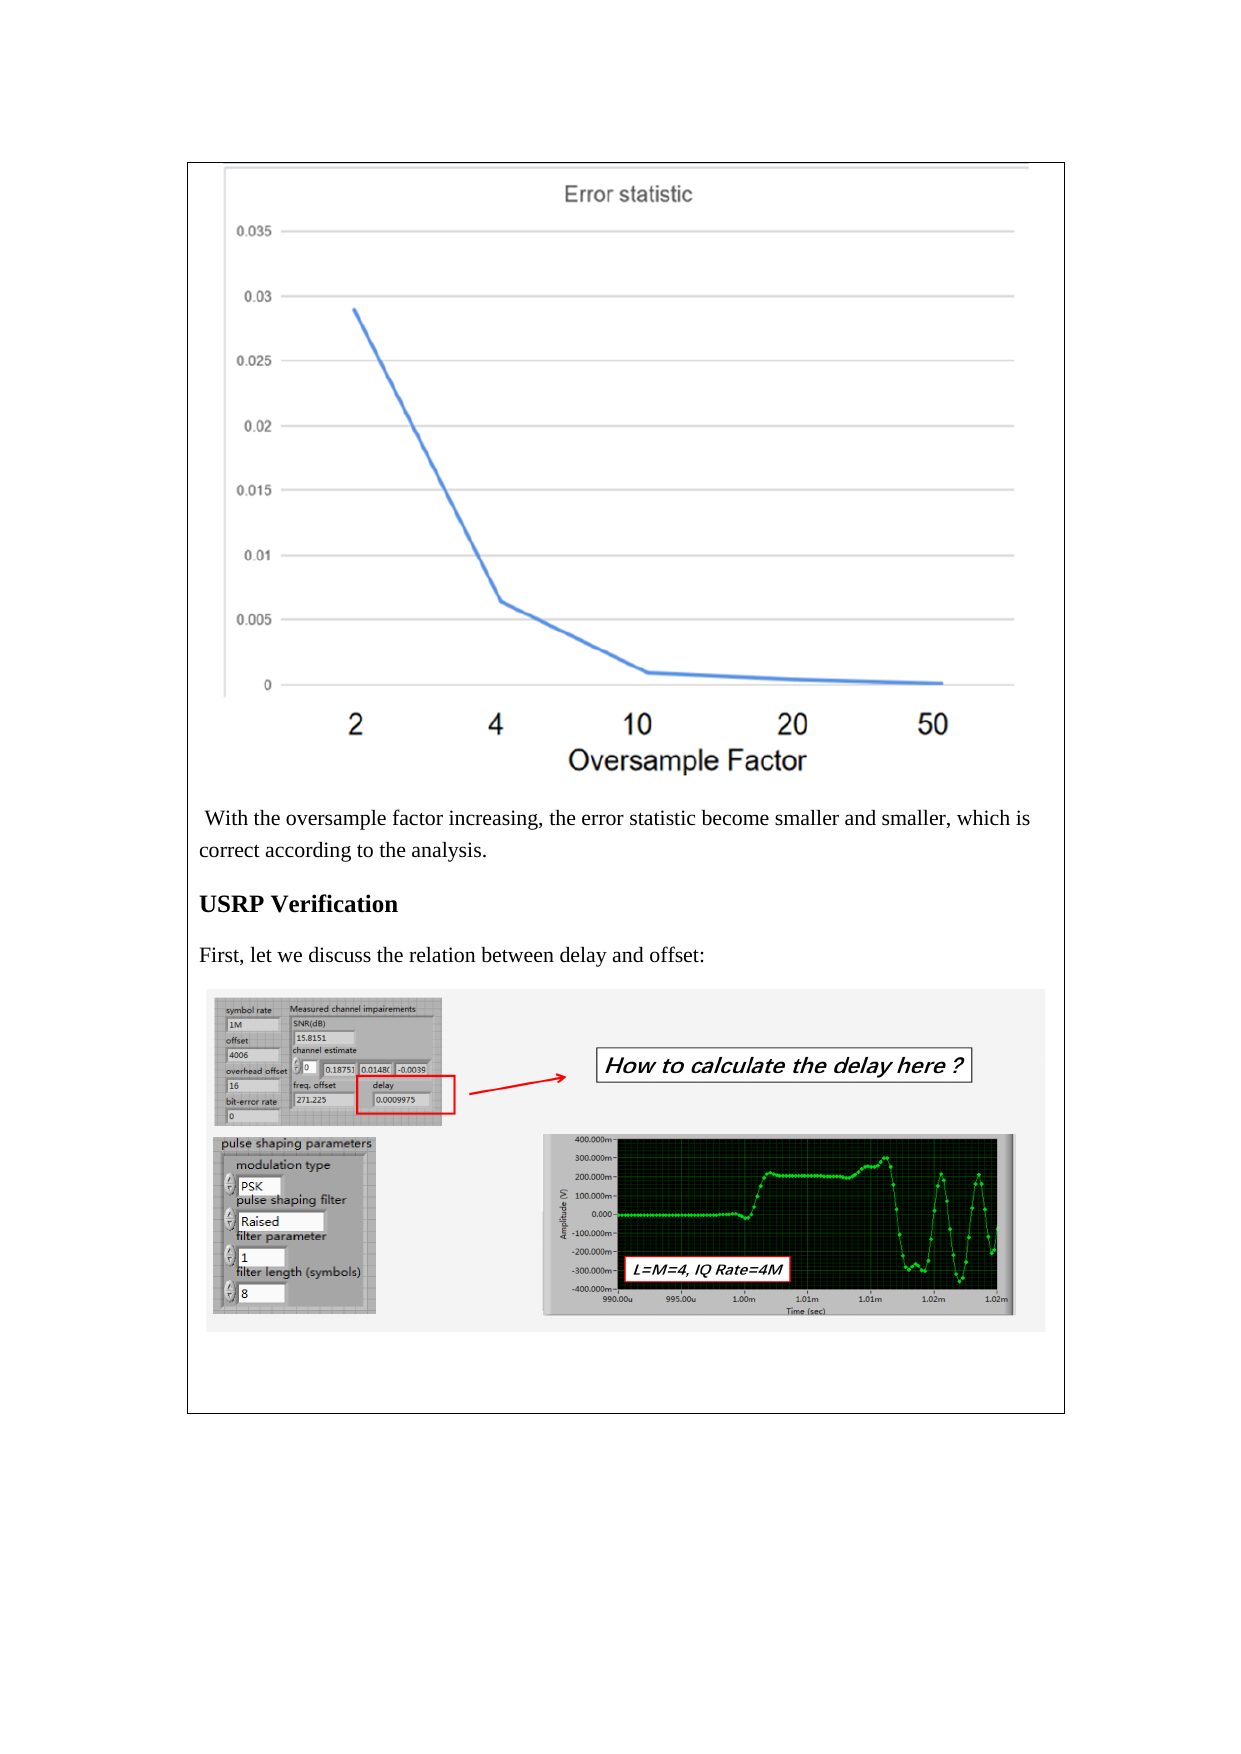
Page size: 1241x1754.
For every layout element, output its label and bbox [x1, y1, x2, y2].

picture [223, 163, 1029, 776]
picture [206, 989, 1046, 1332]
table_cell [188, 163, 1064, 1413]
